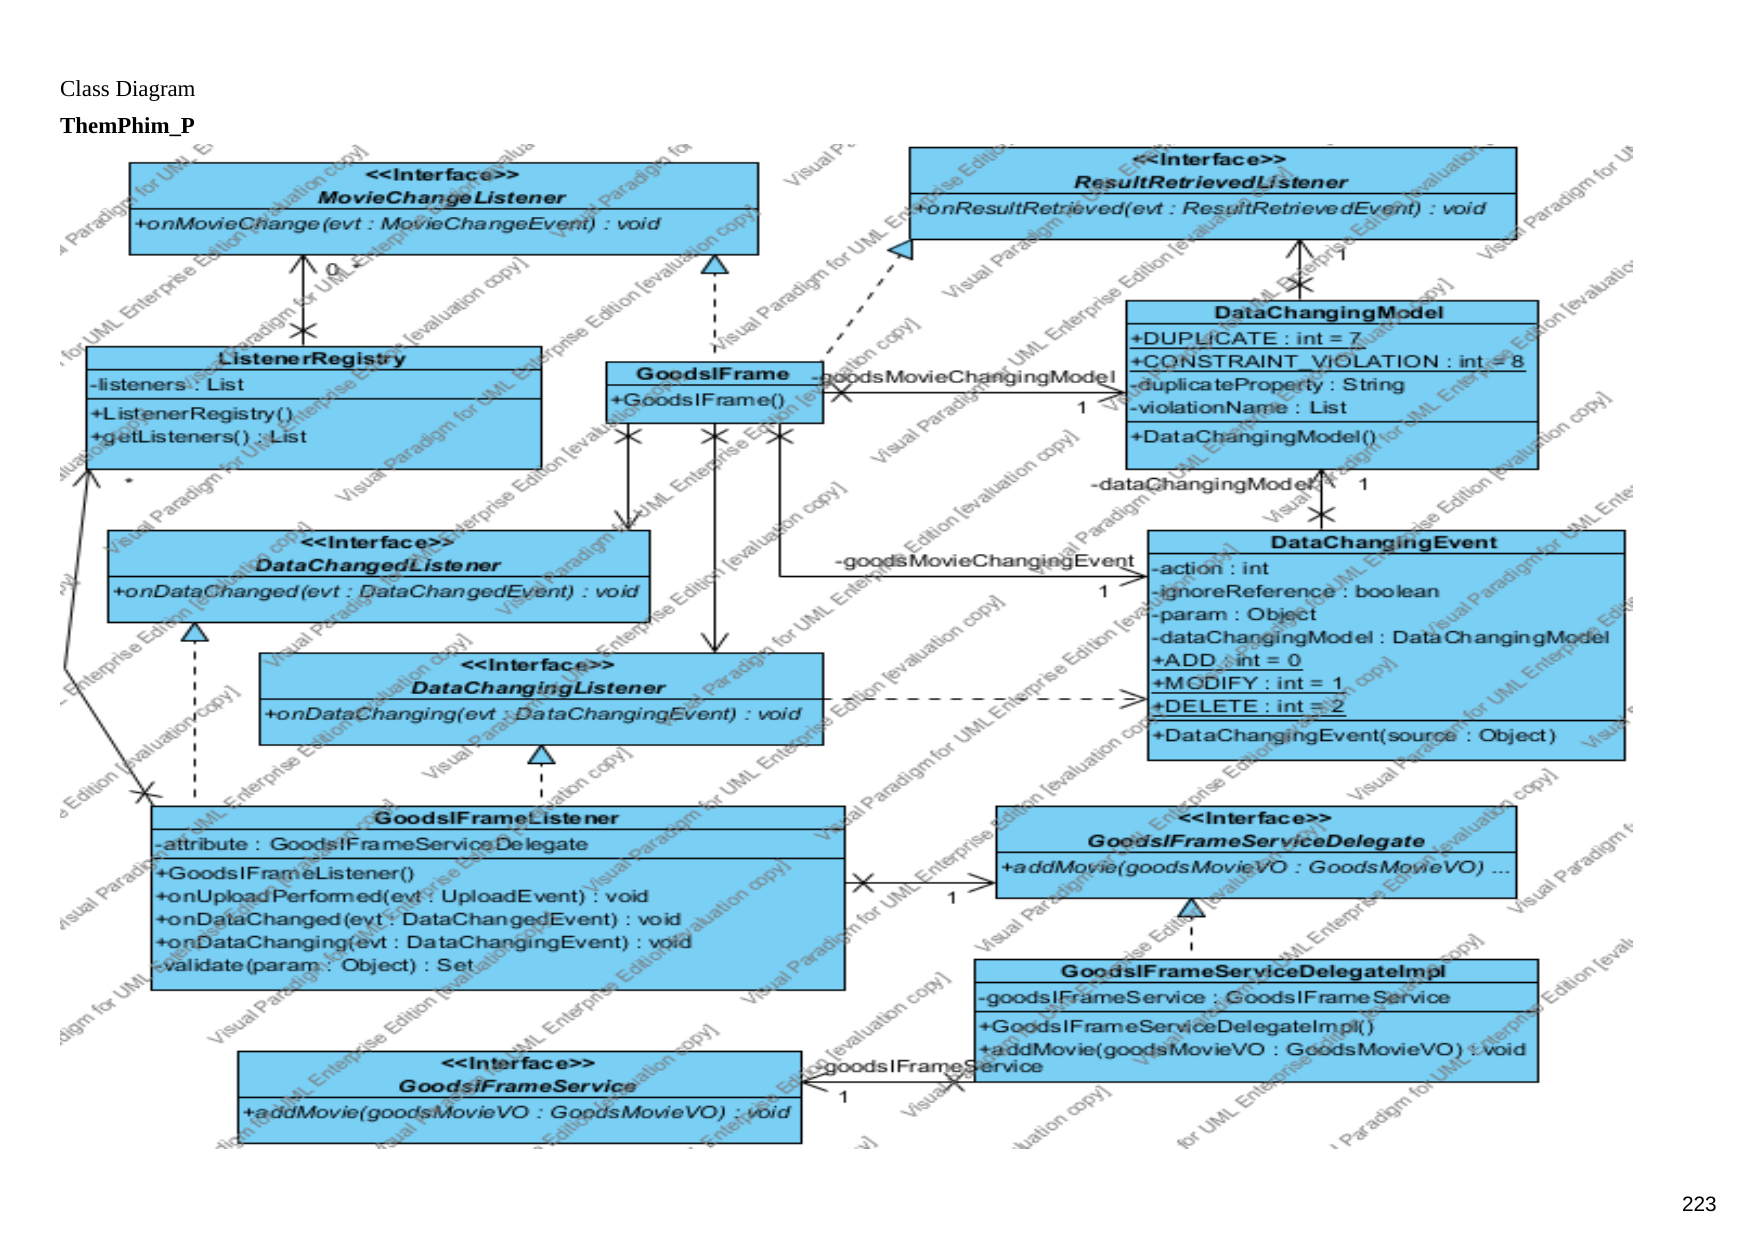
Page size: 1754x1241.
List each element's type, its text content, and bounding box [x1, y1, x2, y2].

subtitle ThemPhim_P [60, 112, 1716, 138]
text Class Diagram [60, 75, 1716, 101]
picture [60, 144, 1633, 1149]
